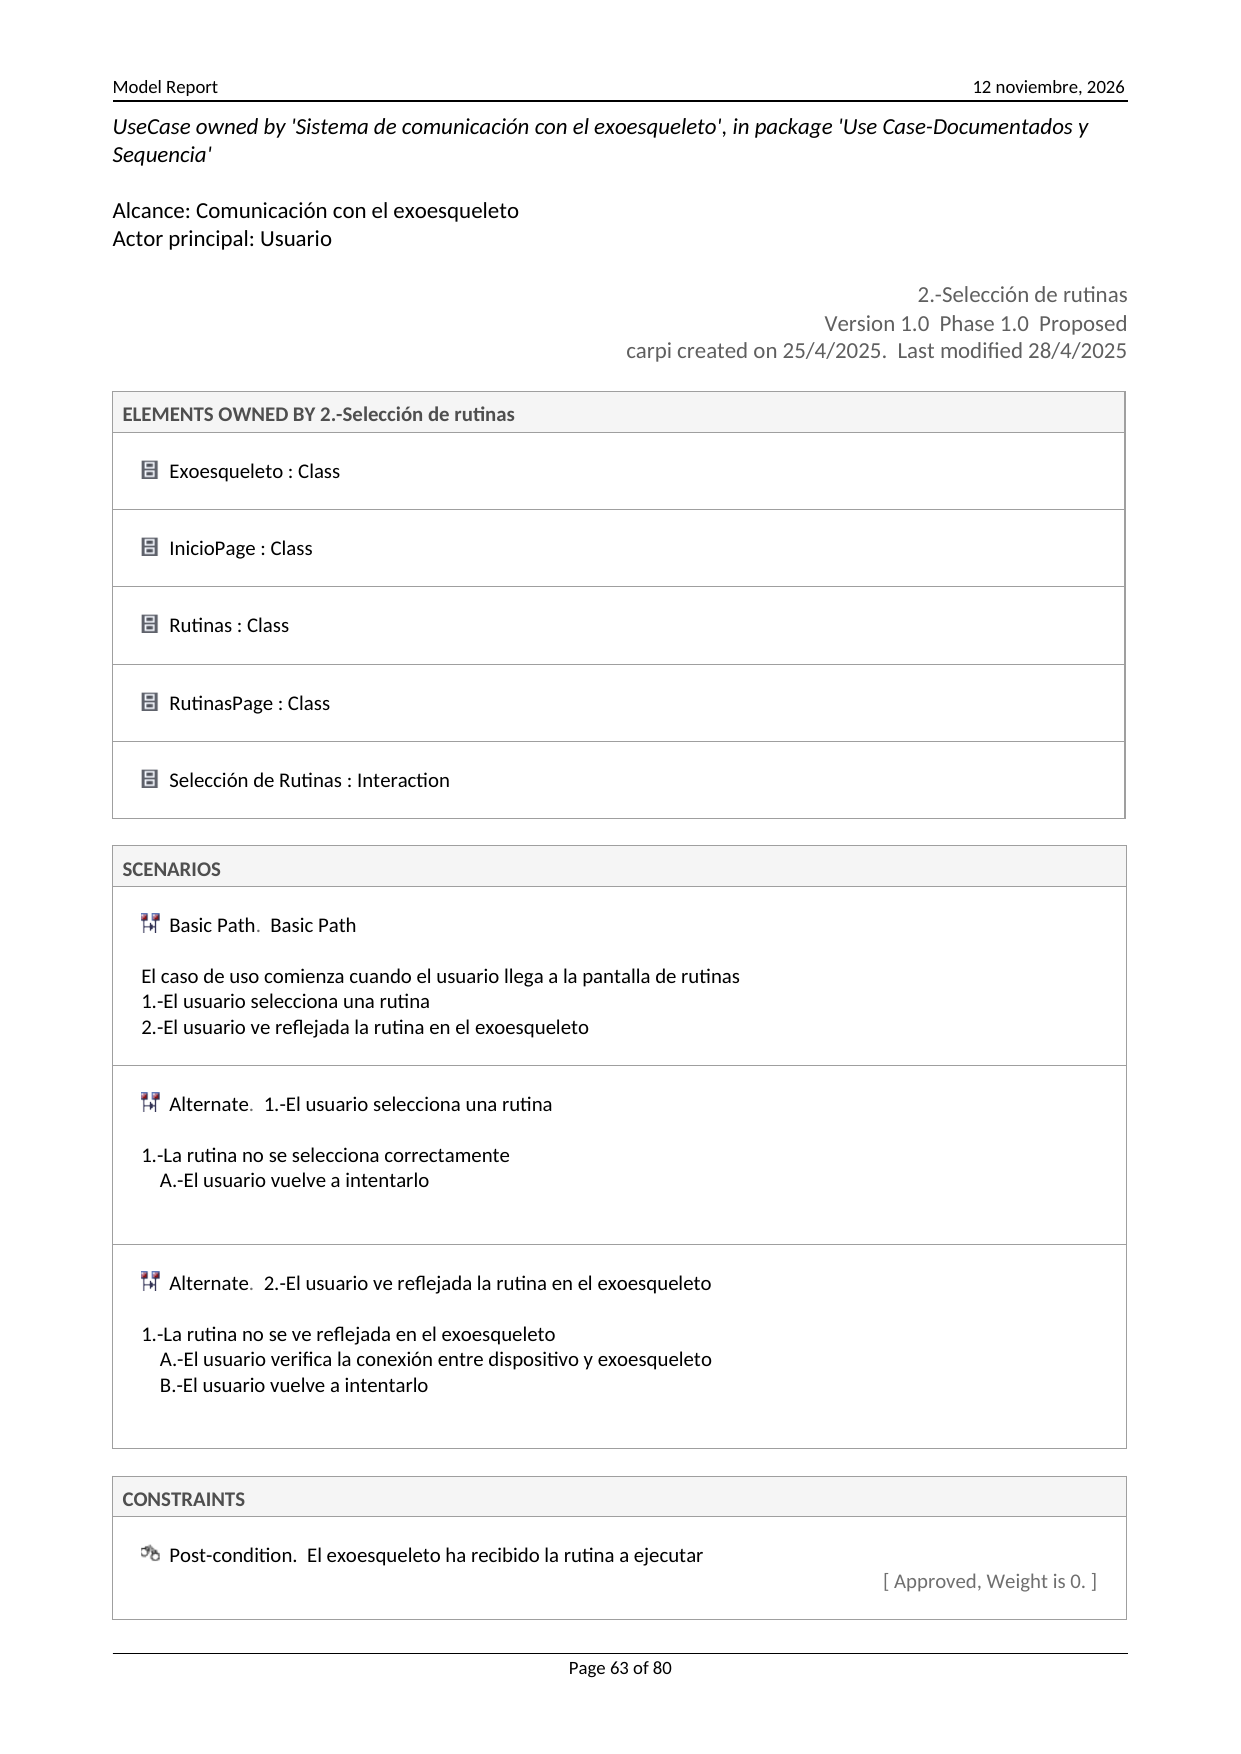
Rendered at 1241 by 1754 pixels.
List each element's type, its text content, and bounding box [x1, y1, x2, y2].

table_cell Post-condition. El exoesqueleto ha recibido la rutina a ejecutar [ Approved, Weight is 0. ] [113, 1517, 1126, 1619]
table_cell Basic Path. Basic Path El caso de uso comienza cuando el usuario llega a la pantalla de rutinas 1.-El usuario selecciona una rutina 2.-El usuario ve reflejada la rutina en el exoesqueleto [113, 887, 1126, 1065]
picture [141, 614, 160, 633]
table_cell Rutinas : Class [113, 587, 1124, 663]
picture [141, 459, 160, 479]
text UseCase owned by 'Sistema de comunicación con el exoesqueleto', in package 'Use Case-Documentados y Sequencia' [112, 112, 1128, 168]
table_cell RutinasPage : Class [113, 665, 1124, 741]
text Alcance: Comunicación con el exoesqueleto [112, 197, 1128, 224]
picture [141, 913, 160, 933]
text Version 1.0 Phase 1.0 Proposed [112, 309, 1128, 337]
picture [141, 1092, 160, 1112]
picture [141, 536, 160, 556]
table_header SCENARIOS [113, 846, 1126, 886]
text carpi created on 25/4/2025. Last modified 28/4/2025 [112, 337, 1128, 365]
text 2.-Selección de rutinas [112, 281, 1128, 309]
picture [141, 1271, 160, 1291]
table_header ELEMENTS OWNED BY 2.-Selección de rutinas [113, 392, 1124, 432]
picture [141, 768, 160, 788]
text Actor principal: Usuario [112, 224, 1128, 253]
table_header CONSTRAINTS [113, 1477, 1126, 1516]
table_cell Exoesqueleto : Class [113, 433, 1124, 509]
picture [141, 691, 160, 711]
picture [141, 1544, 160, 1563]
table_cell Alternate. 1.-El usuario selecciona una rutina 1.-La rutina no se selecciona correctamente A.-El usuario vuelve a intentarlo [113, 1066, 1126, 1244]
table_cell InicioPage : Class [113, 510, 1124, 586]
table_cell Alternate. 2.-El usuario ve reflejada la rutina en el exoesqueleto 1.-La rutina no se ve reflejada en el exoesqueleto A.-El usuario verifica la conexión entre dispositivo y exoesqueleto B.-El usuario vuelve a intentarlo [113, 1245, 1126, 1448]
table_cell Selección de Rutinas : Interaction [113, 742, 1124, 818]
